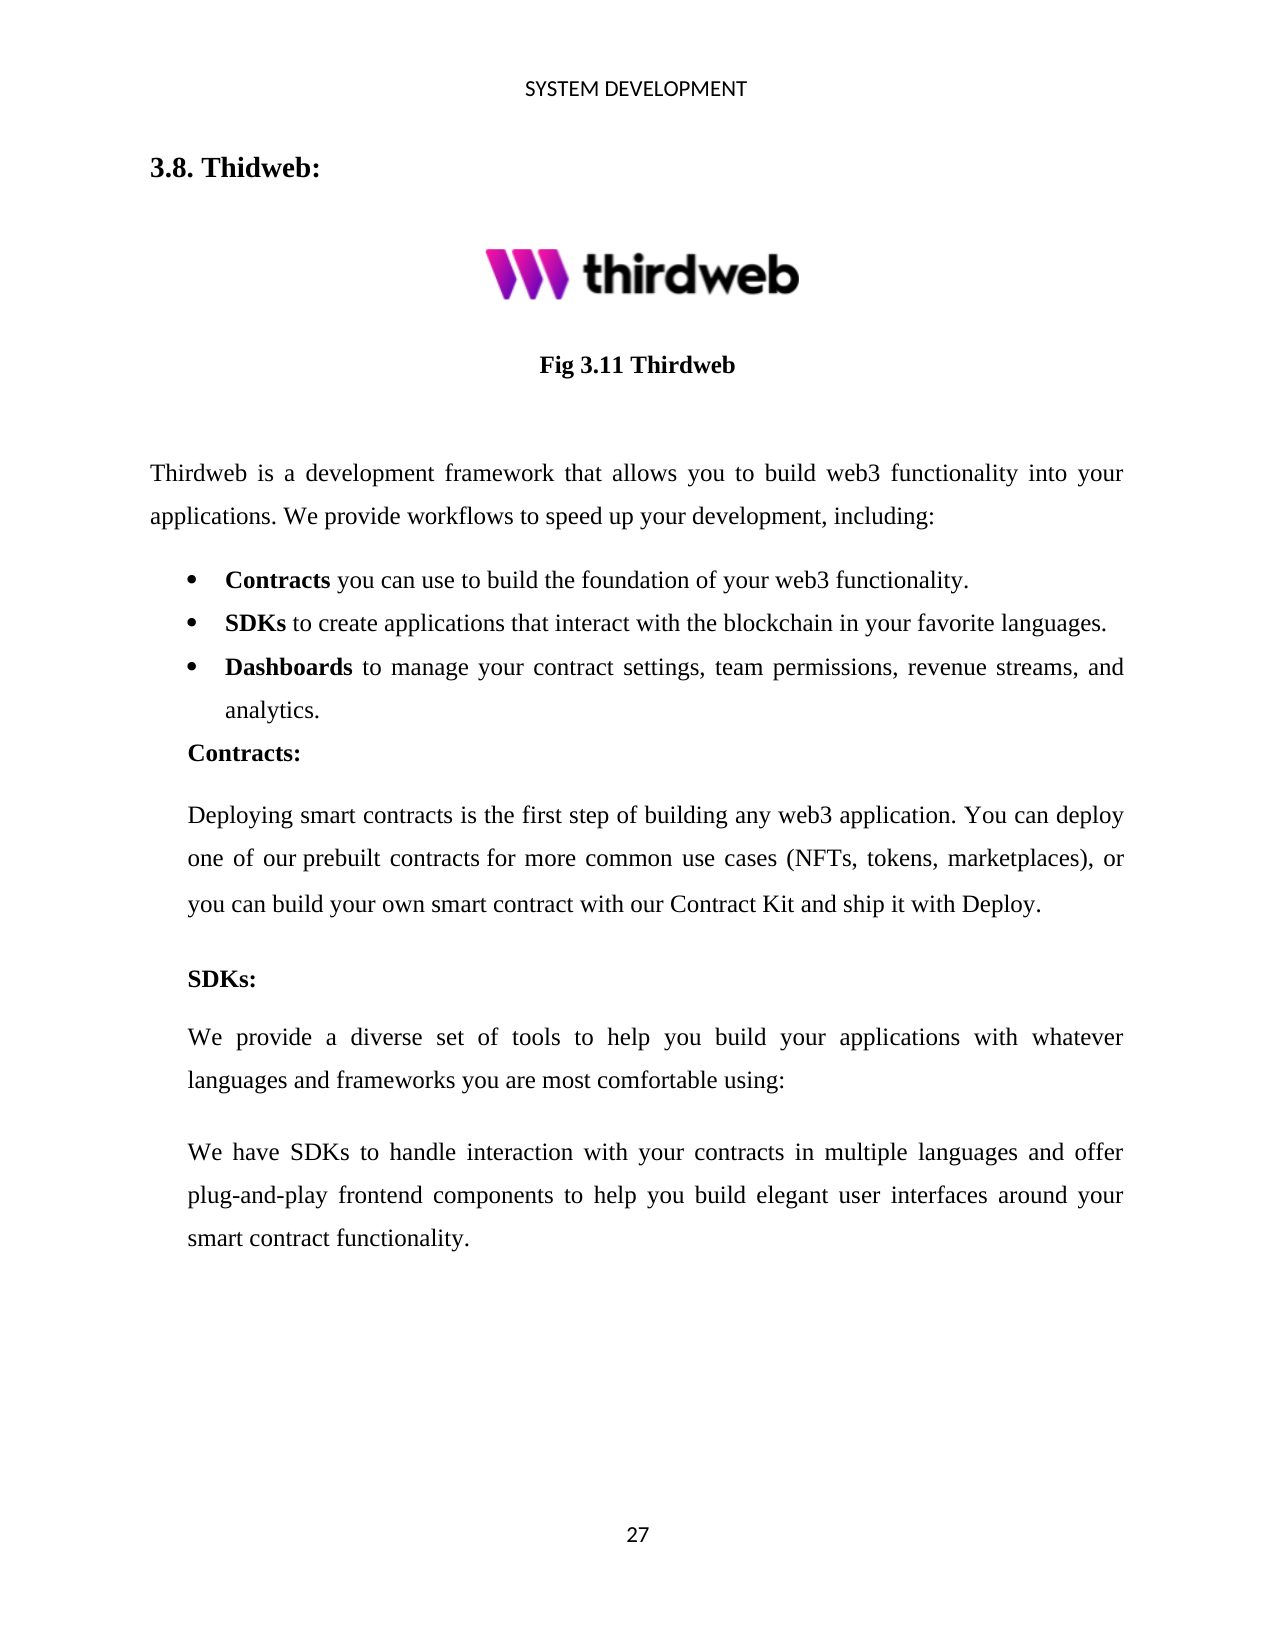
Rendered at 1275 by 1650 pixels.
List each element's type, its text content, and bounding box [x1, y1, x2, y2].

text Fig 3.11 Thirdweb [150, 351, 1125, 379]
text 3.8. Thidweb: [150, 150, 1125, 183]
list Contracts: [187, 738, 1125, 767]
list Contracts you can use to build the foundation of your web3 functionality. [187, 565, 1125, 594]
list Dashboards to manage your contract settings, team permissions, revenue streams, and analytics. [187, 652, 1125, 723]
text Deploying smart contracts is the first step of building any web3 application. You can deploy one of our prebuilt contracts for more common use cases (NFTs, tokens, marketplaces), or you can build your own smart contract with our Contract Kit and ship it with Deploy. [187, 800, 1125, 919]
picture [461, 209, 814, 326]
text Thirdweb is a development framework that allows you to build web3 functionality into your applications. We provide workflows to speed up your development, including: [150, 458, 1125, 530]
text We have SDKs to handle interaction with your contracts in multiple languages and offer plug-and-play frontend components to help you build elegant user interfaces around your smart contract functionality. [187, 1137, 1125, 1252]
text SDKs: [187, 964, 1125, 992]
list SDKs to create applications that interact with the blockchain in your favorite languages. [187, 608, 1125, 637]
text We provide a diverse set of tools to help you build your applications with whatever languages and frameworks you are most comfortable using: [187, 1022, 1125, 1093]
